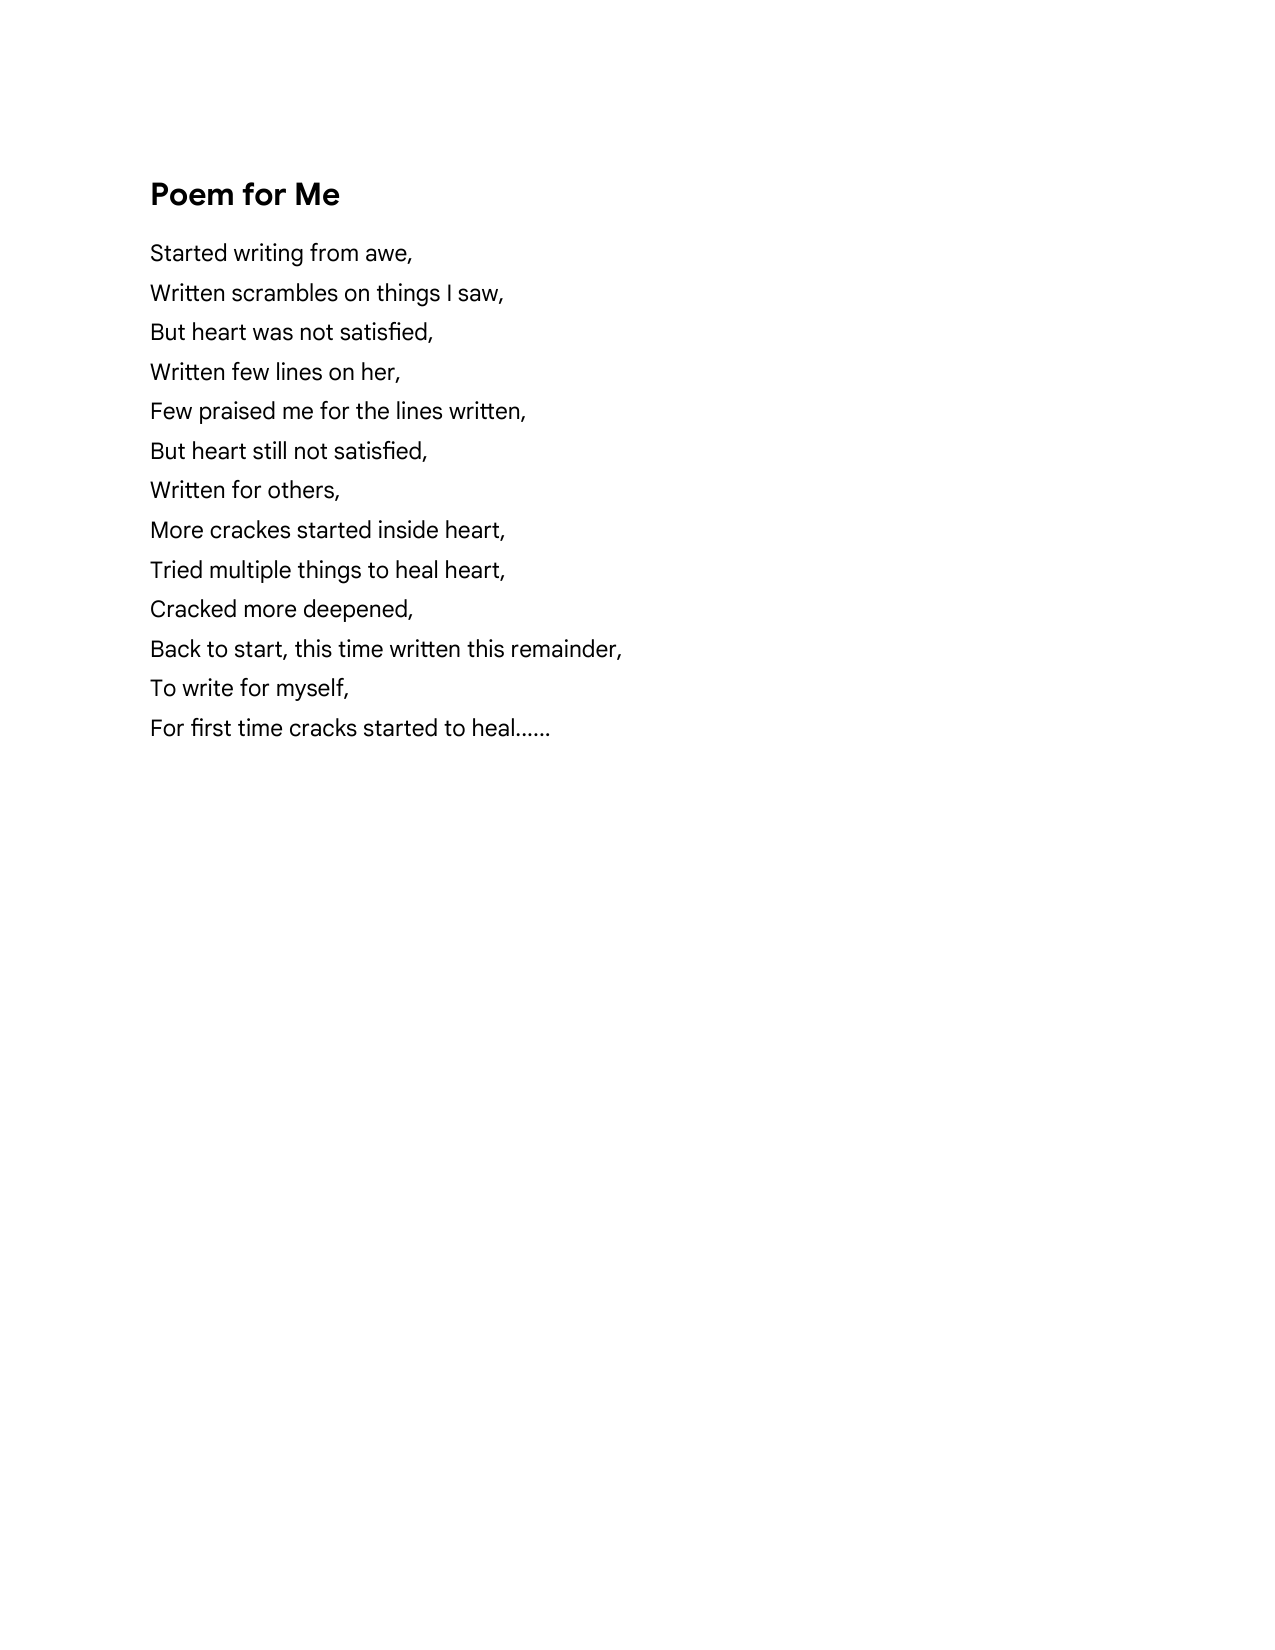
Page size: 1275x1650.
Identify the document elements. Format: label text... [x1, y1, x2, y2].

text But heart was not satisfied, [150, 318, 1125, 347]
text Written few lines on her, [150, 358, 1125, 387]
text Cracked more deepened, [150, 595, 1125, 624]
text For first time cracks started to heal...... [150, 714, 1125, 743]
text Written scrambles on things I saw, [150, 279, 1125, 307]
text To write for myself, [150, 674, 1125, 703]
text Few praised me for the lines written, [150, 397, 1125, 426]
text Back to start, this time written this remainder, [150, 635, 1125, 664]
text Started writing from awe, [150, 239, 1125, 268]
text Tried multiple things to heal heart, [150, 556, 1125, 584]
text More crackes started inside heart, [150, 516, 1125, 545]
text But heart still not satisfied, [150, 437, 1125, 466]
text Written for others, [150, 477, 1125, 505]
subtitle Poem for Me [150, 175, 1125, 214]
